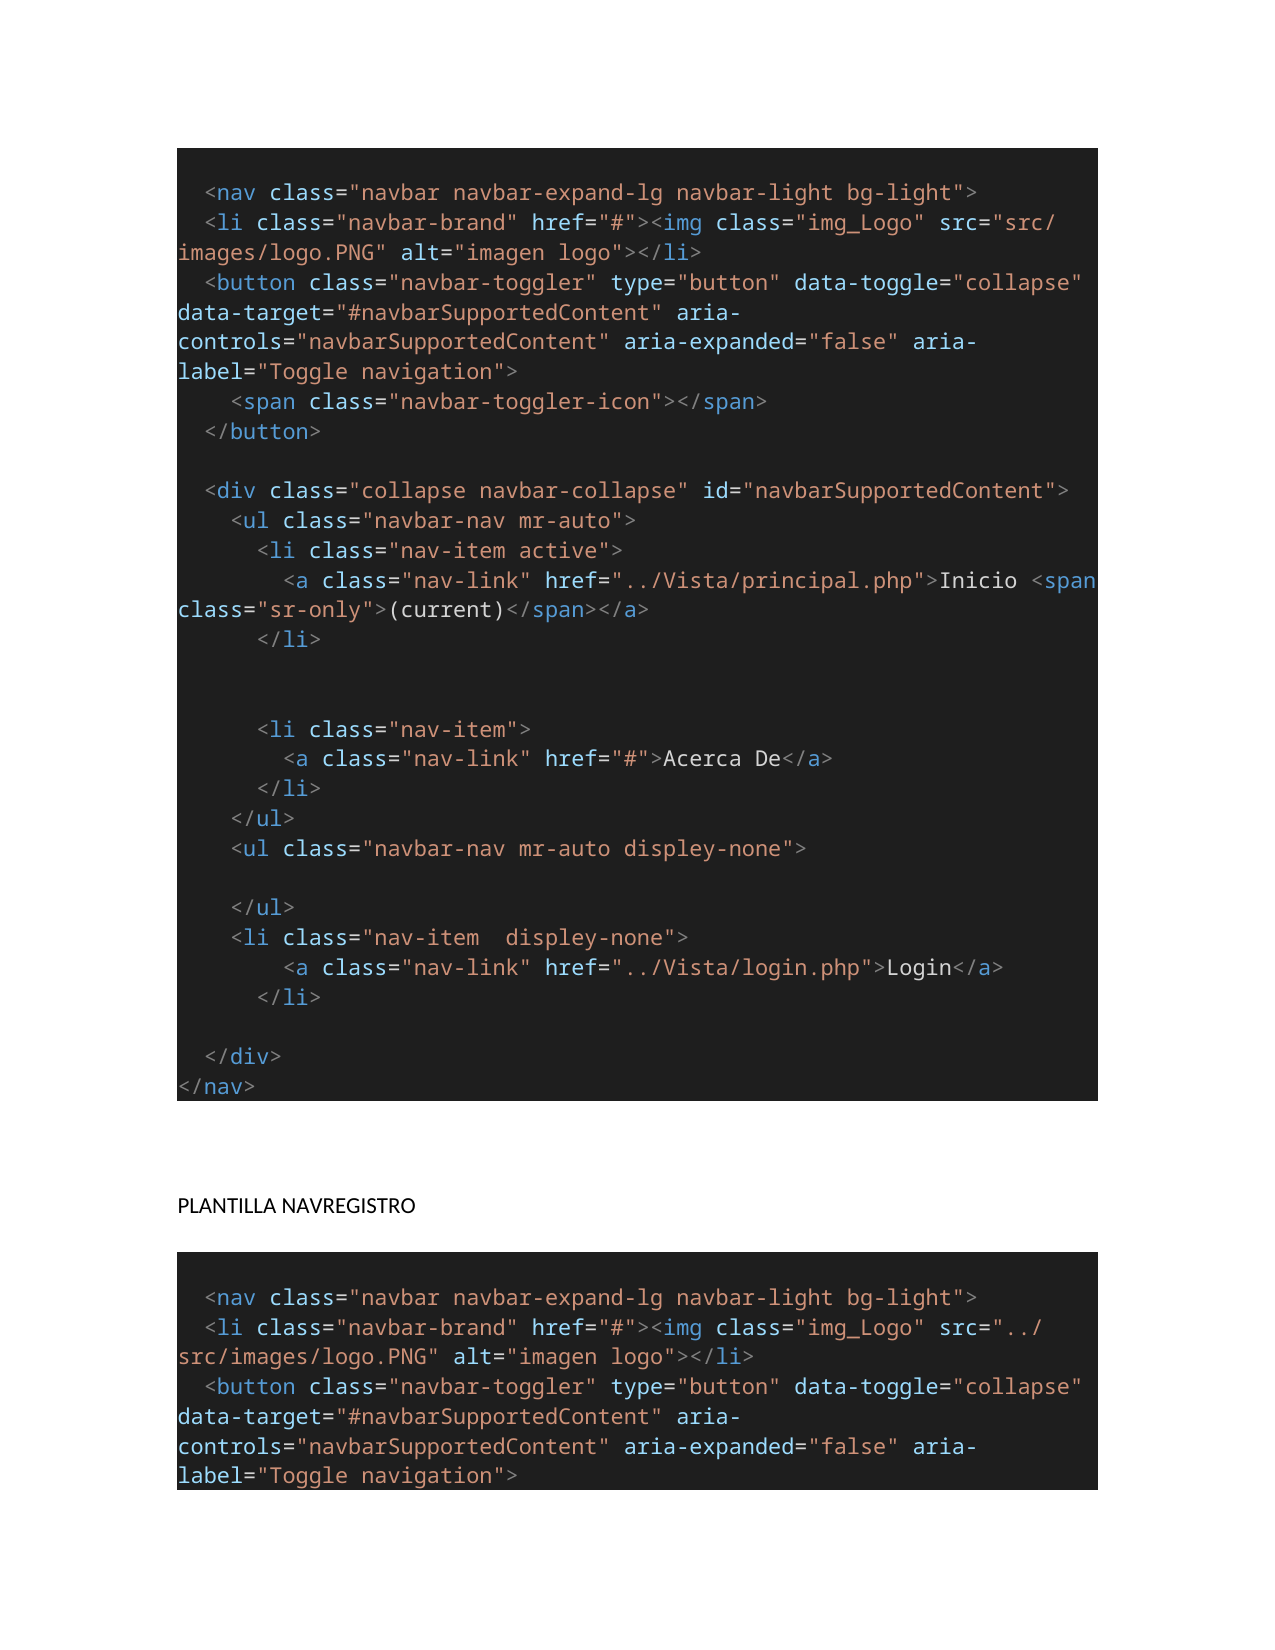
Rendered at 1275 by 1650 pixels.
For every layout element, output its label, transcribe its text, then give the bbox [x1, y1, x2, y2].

text </li> [177, 624, 1098, 654]
text </ul> [177, 892, 1098, 922]
text </li> [177, 982, 1098, 1012]
text <nav class="navbar navbar-expand-lg navbar-light bg-light"> [177, 177, 1098, 207]
text <a class="nav-link" href="#">Acerca De</a> [177, 743, 1098, 773]
text <li class="navbar-brand" href="#"><img class="img_Logo" src="src/images/logo.PNG" alt="imagen logo"></li> [177, 207, 1098, 267]
text </li> [177, 773, 1098, 803]
text </button> [177, 416, 1098, 446]
text </nav> [177, 1071, 1098, 1101]
text <ul class="navbar-nav mr-auto displey-none"> [177, 833, 1098, 863]
text <a class="nav-link" href="../Vista/login.php">Login</a> [177, 952, 1098, 982]
text <li class="nav-item"> [177, 714, 1098, 743]
text </ul> [177, 803, 1098, 833]
text <a class="nav-link" href="../Vista/principal.php">Inicio <span class="sr-only">(current)</span></a> [177, 565, 1098, 624]
text <div class="collapse navbar-collapse" id="navbarSupportedContent"> [177, 475, 1098, 505]
text <ul class="navbar-nav mr-auto"> [177, 505, 1098, 535]
text PLANTILLA NAVREGISTRO [177, 1192, 1098, 1219]
text </div> [177, 1041, 1098, 1071]
text <button class="navbar-toggler" type="button" data-toggle="collapse" data-target="#navbarSupportedContent" aria-controls="navbarSupportedContent" aria-expanded="false" aria-label="Toggle navigation"> [177, 1371, 1098, 1490]
text <button class="navbar-toggler" type="button" data-toggle="collapse" data-target="#navbarSupportedContent" aria-controls="navbarSupportedContent" aria-expanded="false" aria-label="Toggle navigation"> [177, 267, 1098, 386]
text <span class="navbar-toggler-icon"></span> [177, 386, 1098, 416]
text <nav class="navbar navbar-expand-lg navbar-light bg-light"> [177, 1282, 1098, 1312]
text <li class="nav-item displey-none"> [177, 922, 1098, 952]
text <li class="nav-item active"> [177, 535, 1098, 565]
text <li class="navbar-brand" href="#"><img class="img_Logo" src="../src/images/logo.PNG" alt="imagen logo"></li> [177, 1312, 1098, 1371]
